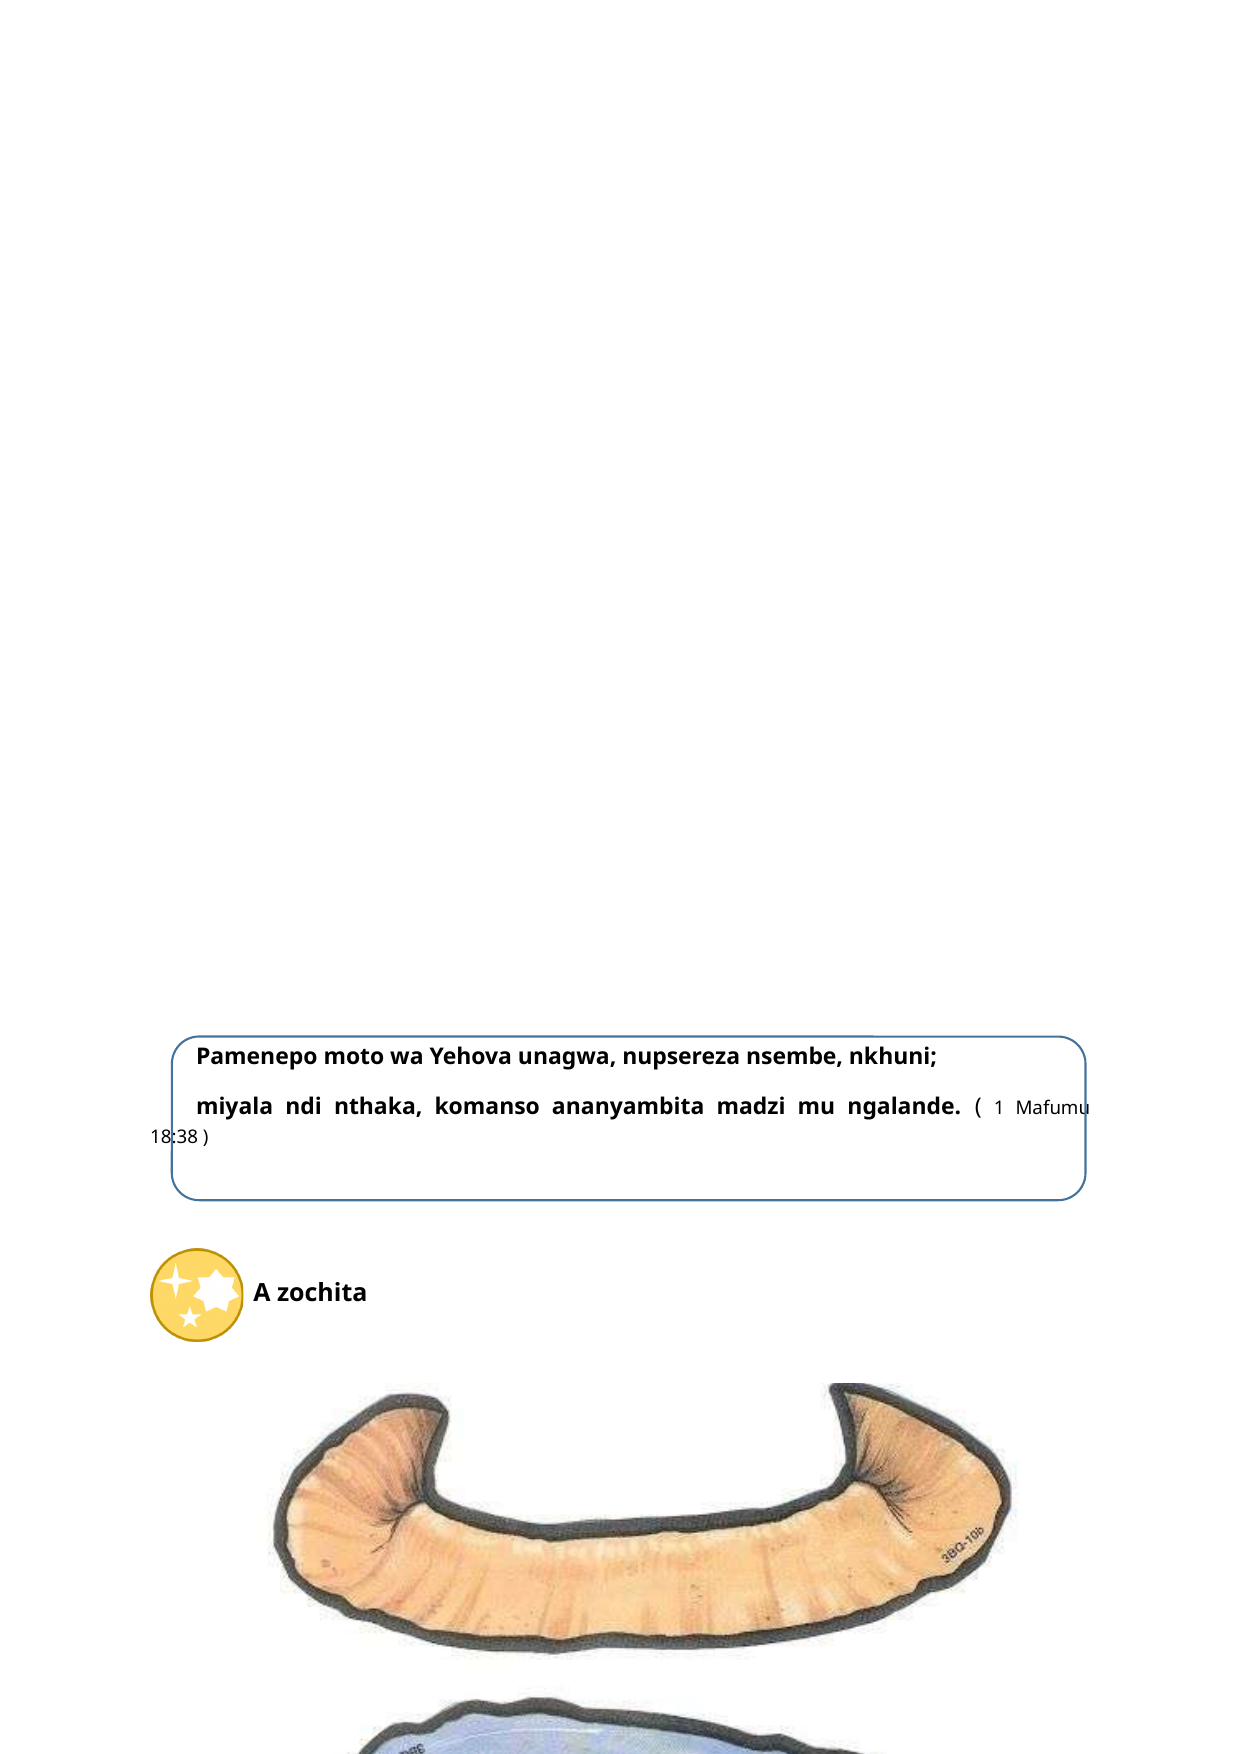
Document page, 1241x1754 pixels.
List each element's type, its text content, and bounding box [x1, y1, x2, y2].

picture [150, 1248, 244, 1342]
text miyala ndi nthaka, komanso ananyambita madzi mu ngalande. ( 1 Mafumu 18:38 ) [173, 1090, 1084, 1149]
picture [175, 1383, 1063, 1754]
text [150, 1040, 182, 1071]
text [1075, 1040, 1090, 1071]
text A zochita [244, 1274, 1090, 1308]
text Pamenepo moto wa Yehova unagwa, nupsereza nsembe, nkhuni; [173, 1040, 1084, 1071]
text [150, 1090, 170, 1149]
